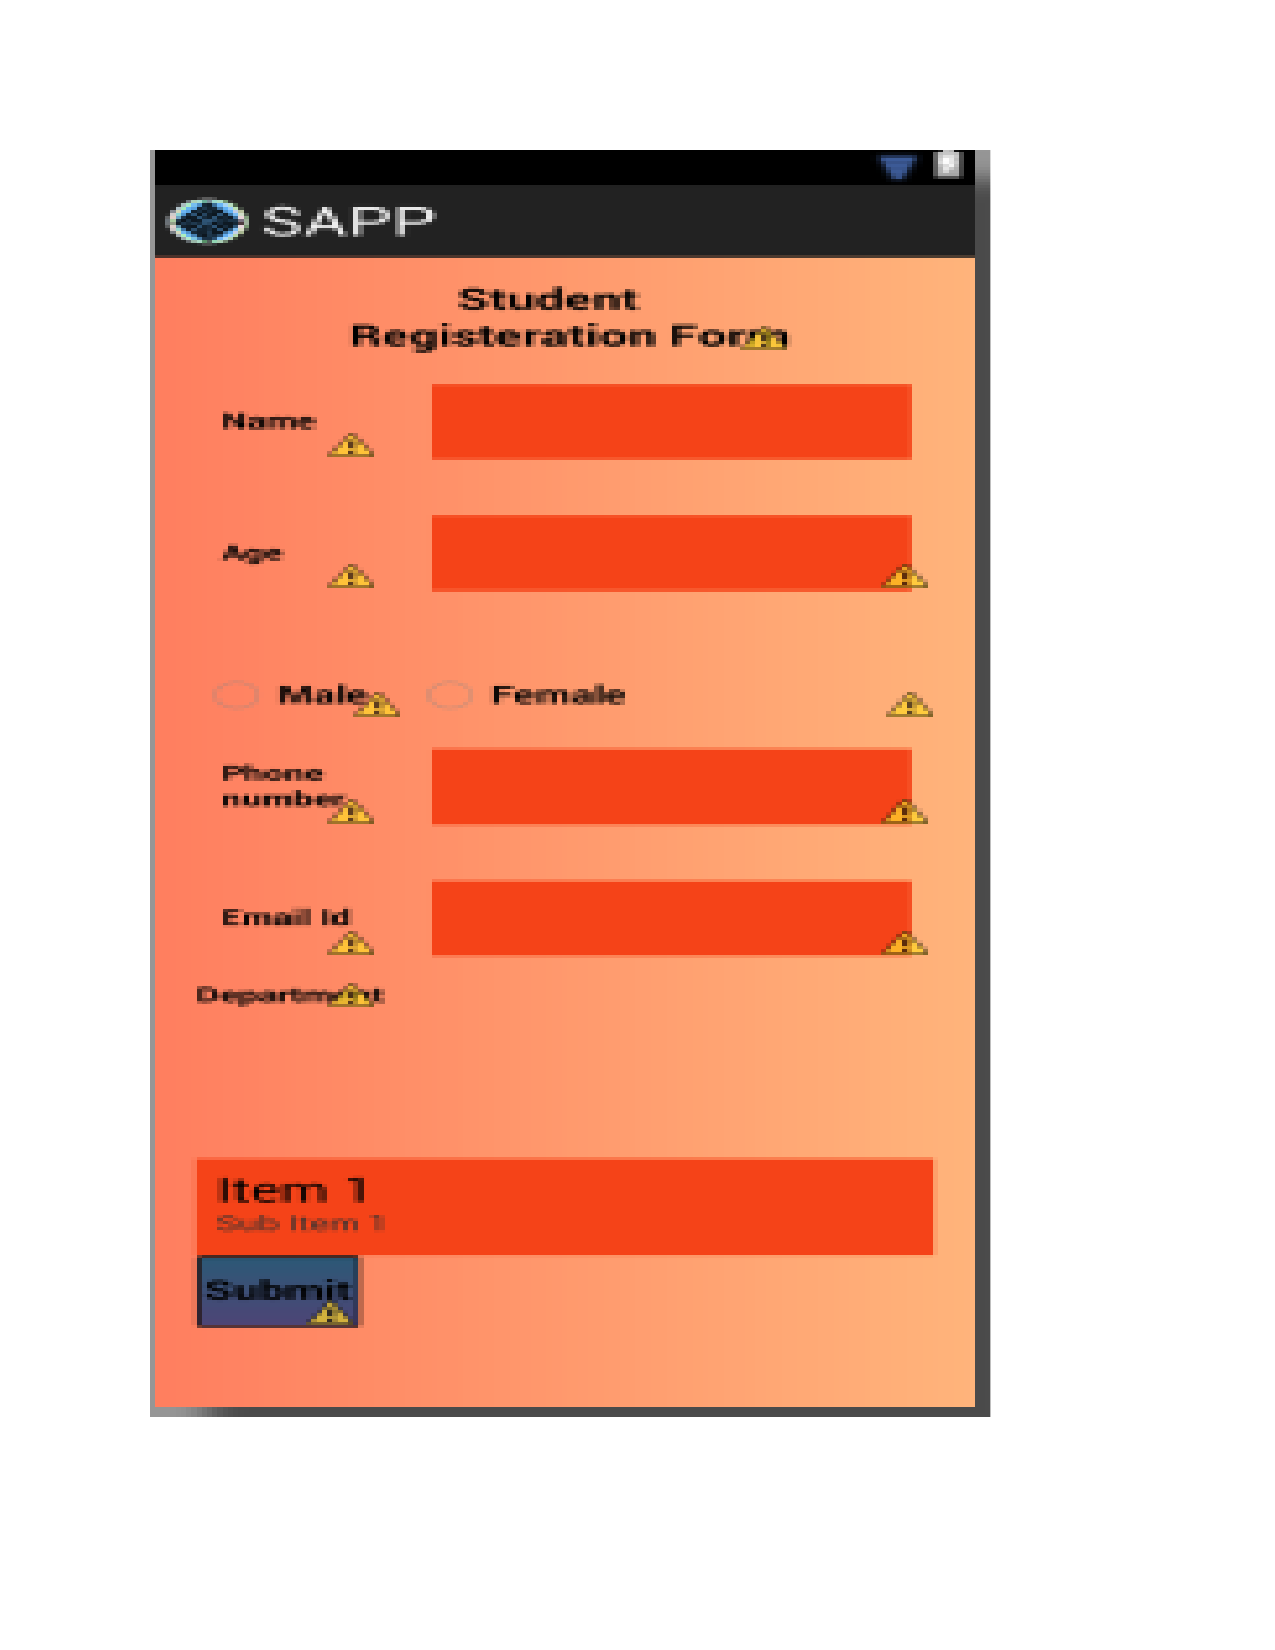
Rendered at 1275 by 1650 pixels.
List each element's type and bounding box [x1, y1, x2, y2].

picture [150, 150, 991, 1417]
